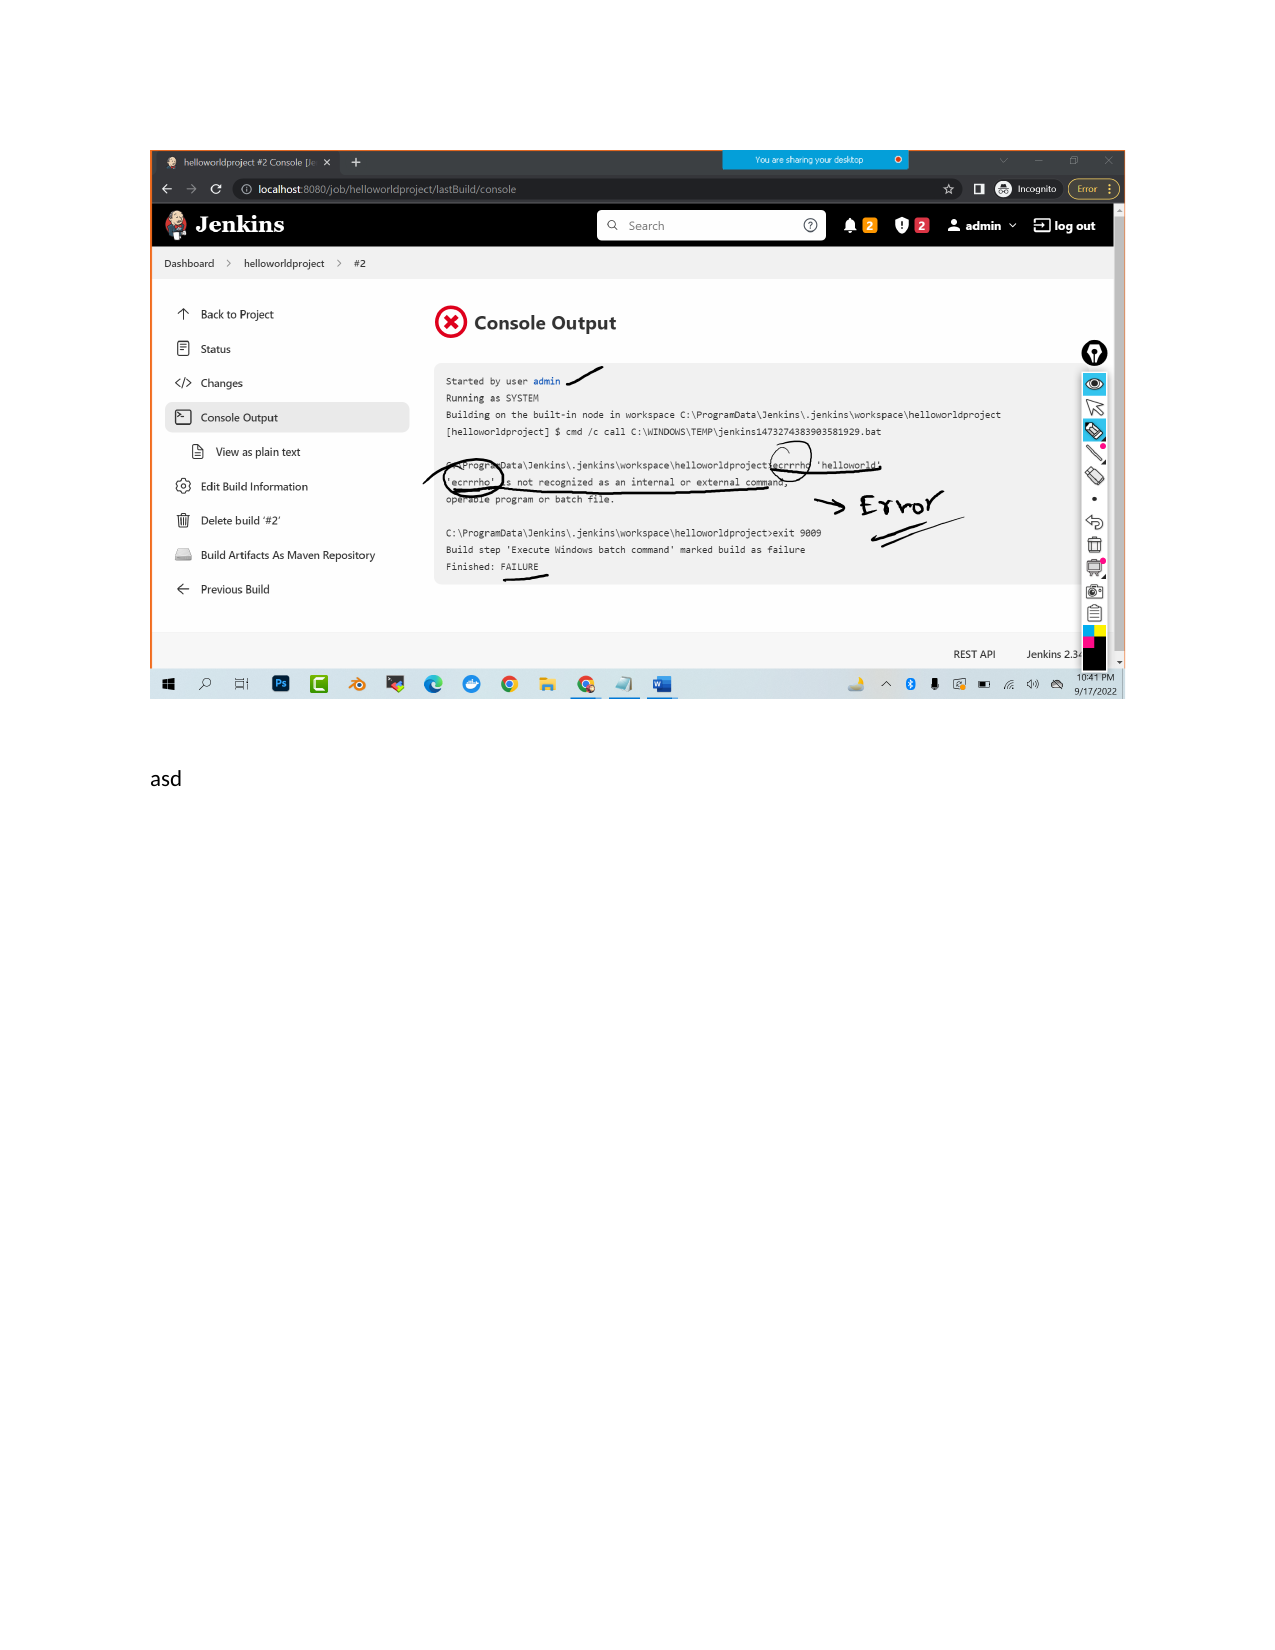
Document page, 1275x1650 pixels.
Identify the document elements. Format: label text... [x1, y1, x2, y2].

text asd [150, 764, 1125, 792]
picture [150, 150, 1125, 699]
